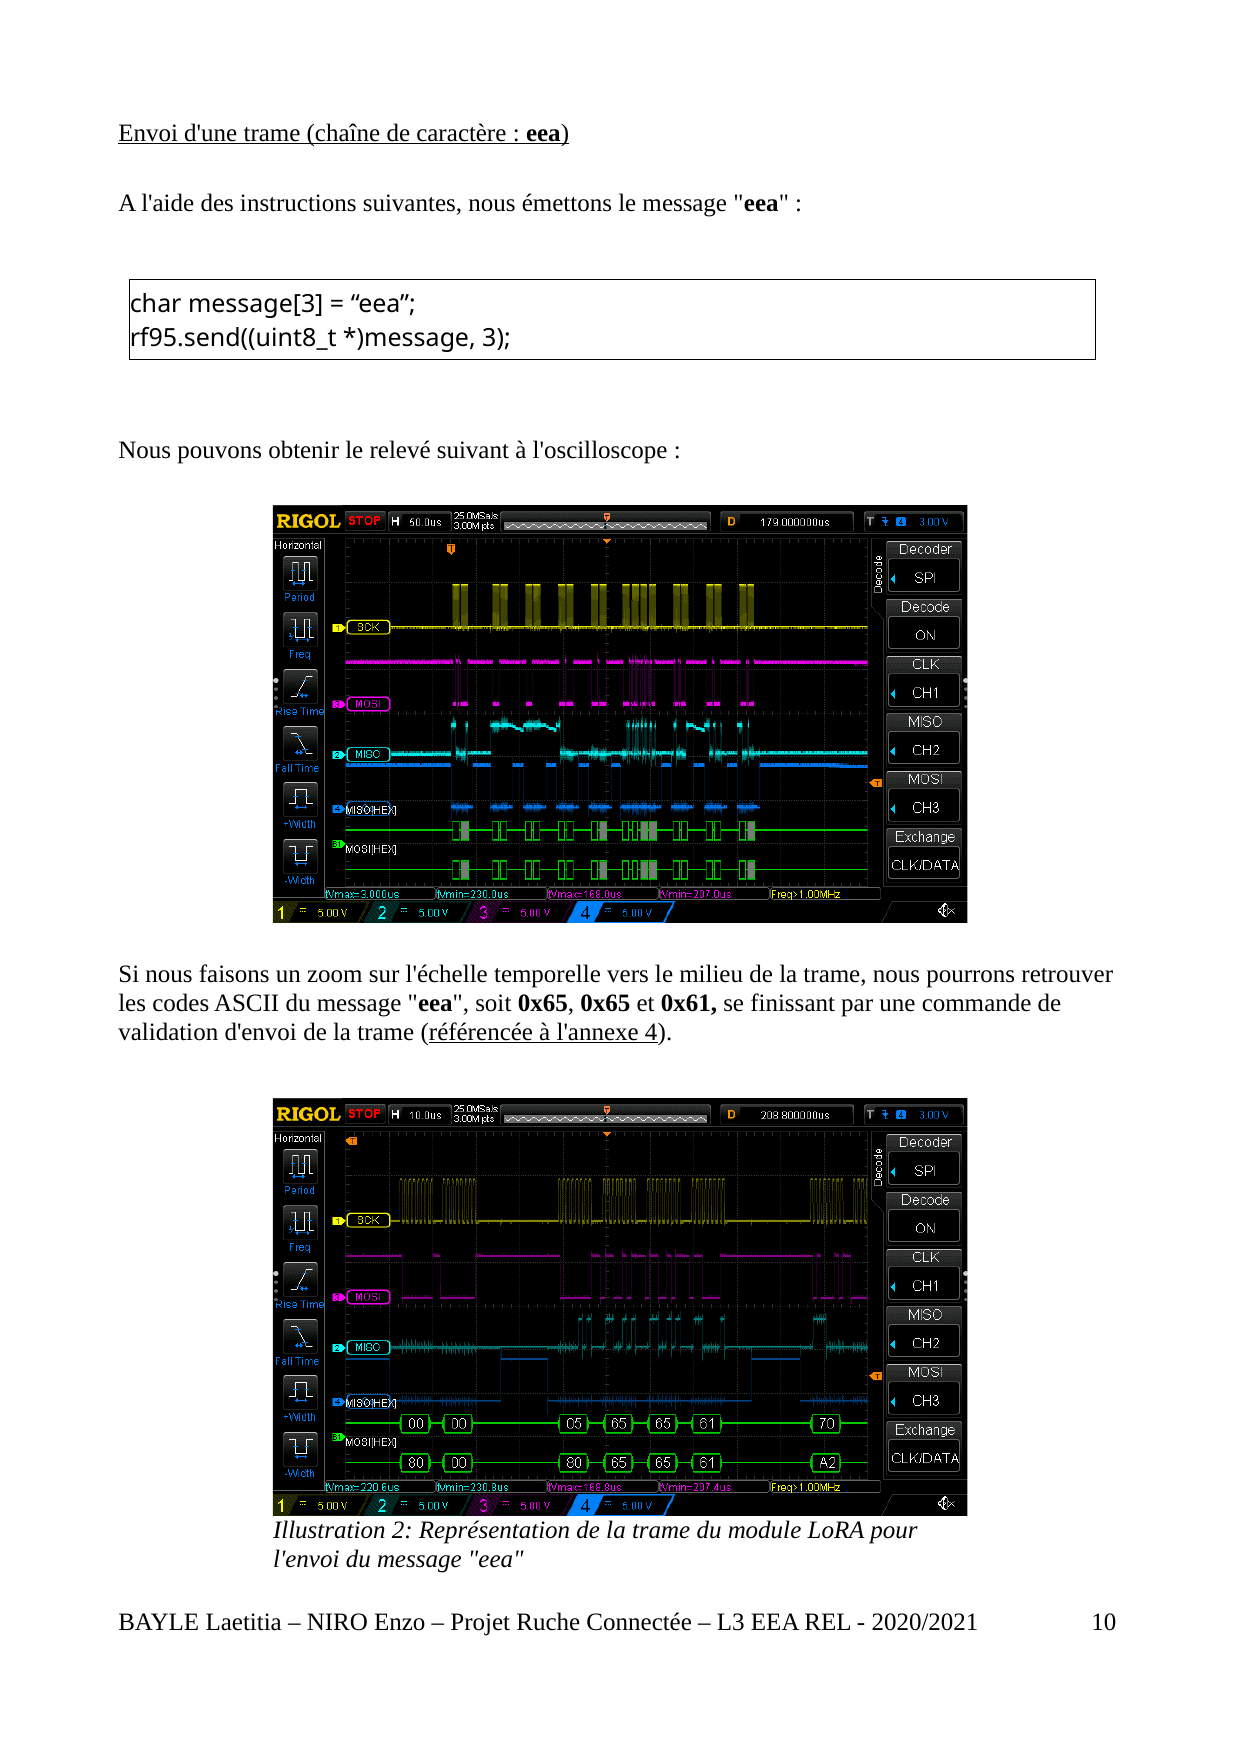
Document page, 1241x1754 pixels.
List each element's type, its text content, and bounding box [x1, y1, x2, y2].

picture [272, 1098, 968, 1516]
text Envoi d'une trame (chaîne de caractère : eea) [118, 118, 1122, 147]
text A l'aide des instructions suivantes, nous émettons le message "eea" : [118, 188, 1122, 217]
picture [272, 505, 968, 923]
text Nous pouvons obtenir le relevé suivant à l'oscilloscope : [118, 436, 1122, 493]
text Si nous faisons un zoom sur l'échelle temporelle vers le milieu de la trame, nous pourrons retrouver les codes ASCII du message "eea", soit 0x65, 0x65 et 0x61, se finissant par une commande de validation d'envoi de la trame (référencée à l'annexe 4). [118, 959, 1122, 1046]
